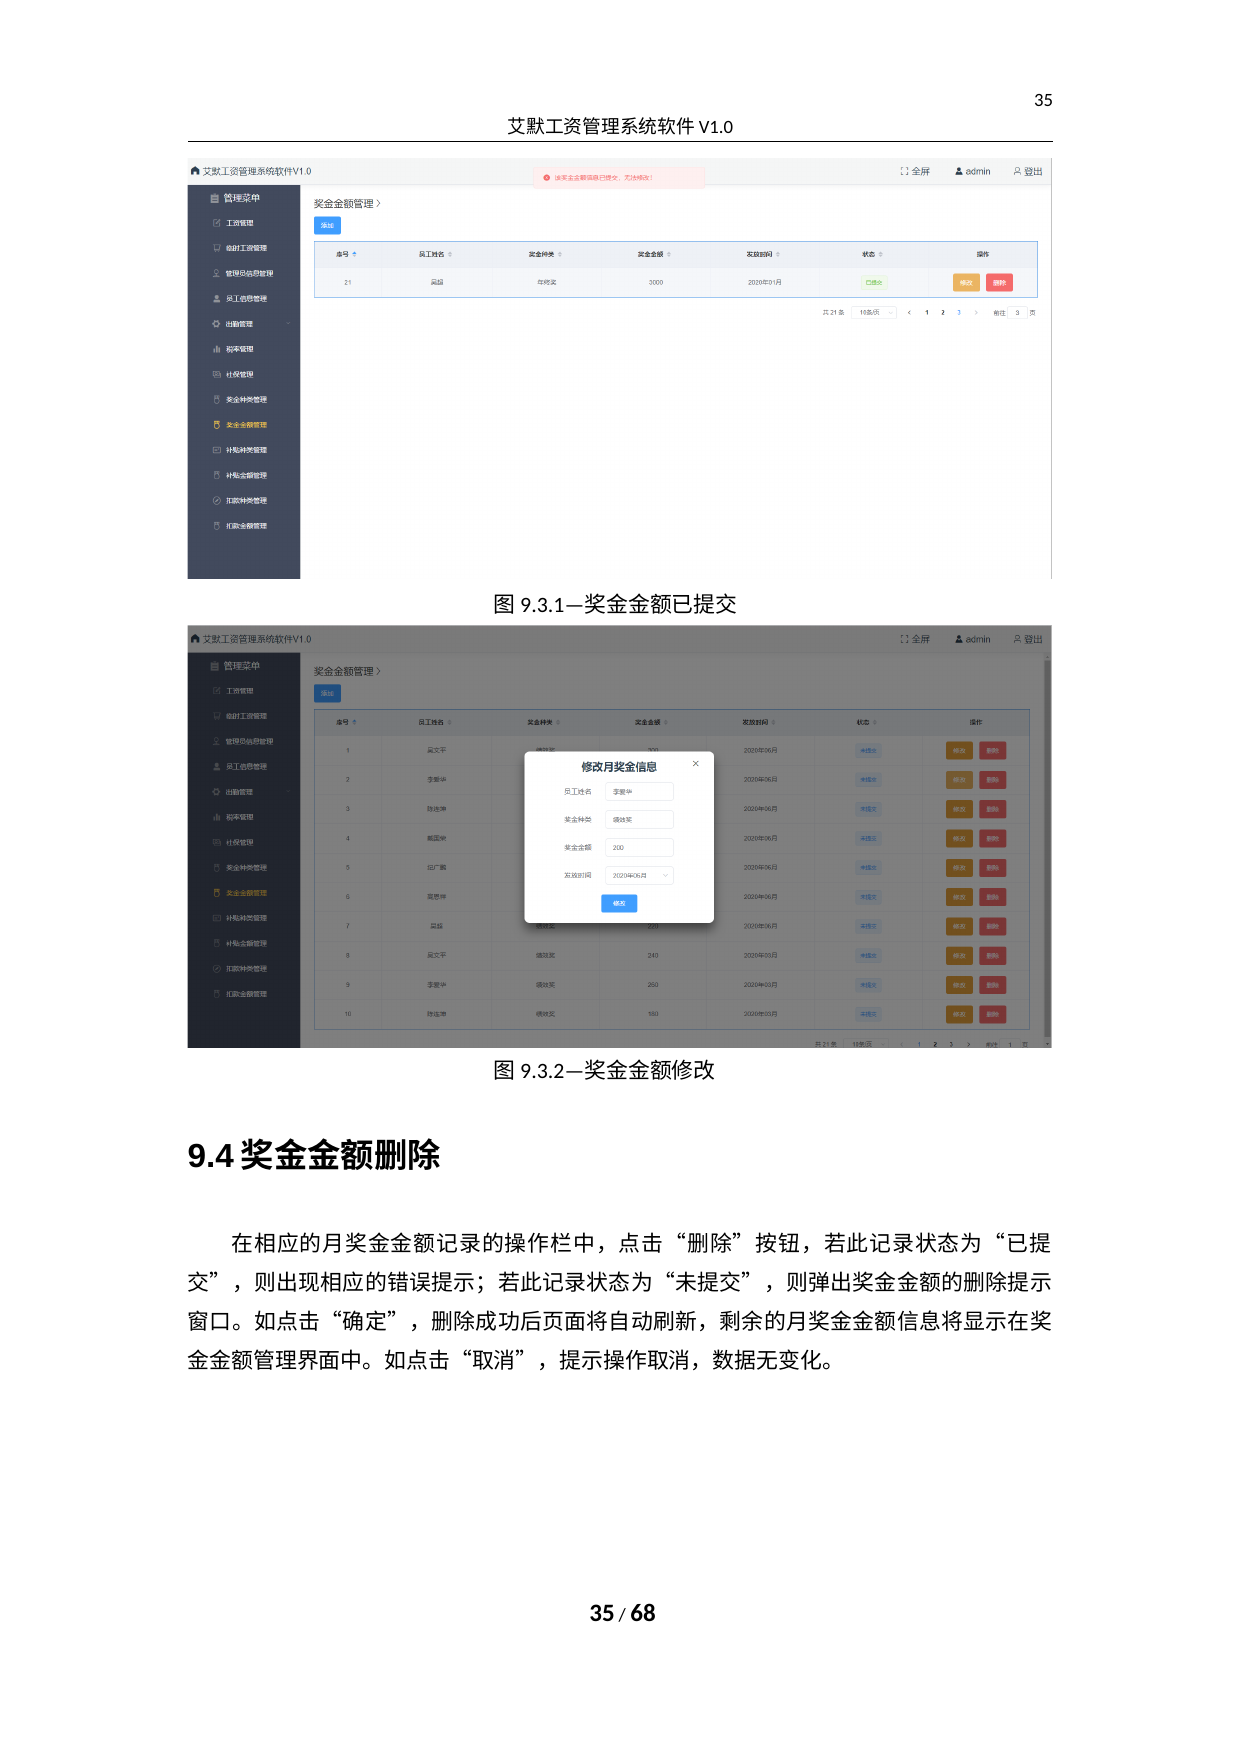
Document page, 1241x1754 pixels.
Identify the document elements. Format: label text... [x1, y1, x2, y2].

picture [187, 158, 1052, 579]
text 图9.3.1—奖金金额已提交 [187, 586, 1053, 619]
text 在相应的月奖金金额记录的操作栏中，点击“删除”按钮，若此记录状态为“已提交”，则出现相应的错误提示；若此记录状态为“未提交”，则弹出奖金金额的删除提示窗口。如点击“确定”，删除成功后页面将自动刷新，剩余的月奖金金额信息将显示在奖金金额管理界面中。如点击“取消”，提示操作取消，数据无变化。 [187, 1226, 1053, 1375]
subtitle 9.4奖金金额删除 [187, 1121, 1053, 1186]
picture [187, 625, 1052, 1048]
text 图9.3.2—奖金金额修改 [187, 1053, 1053, 1085]
